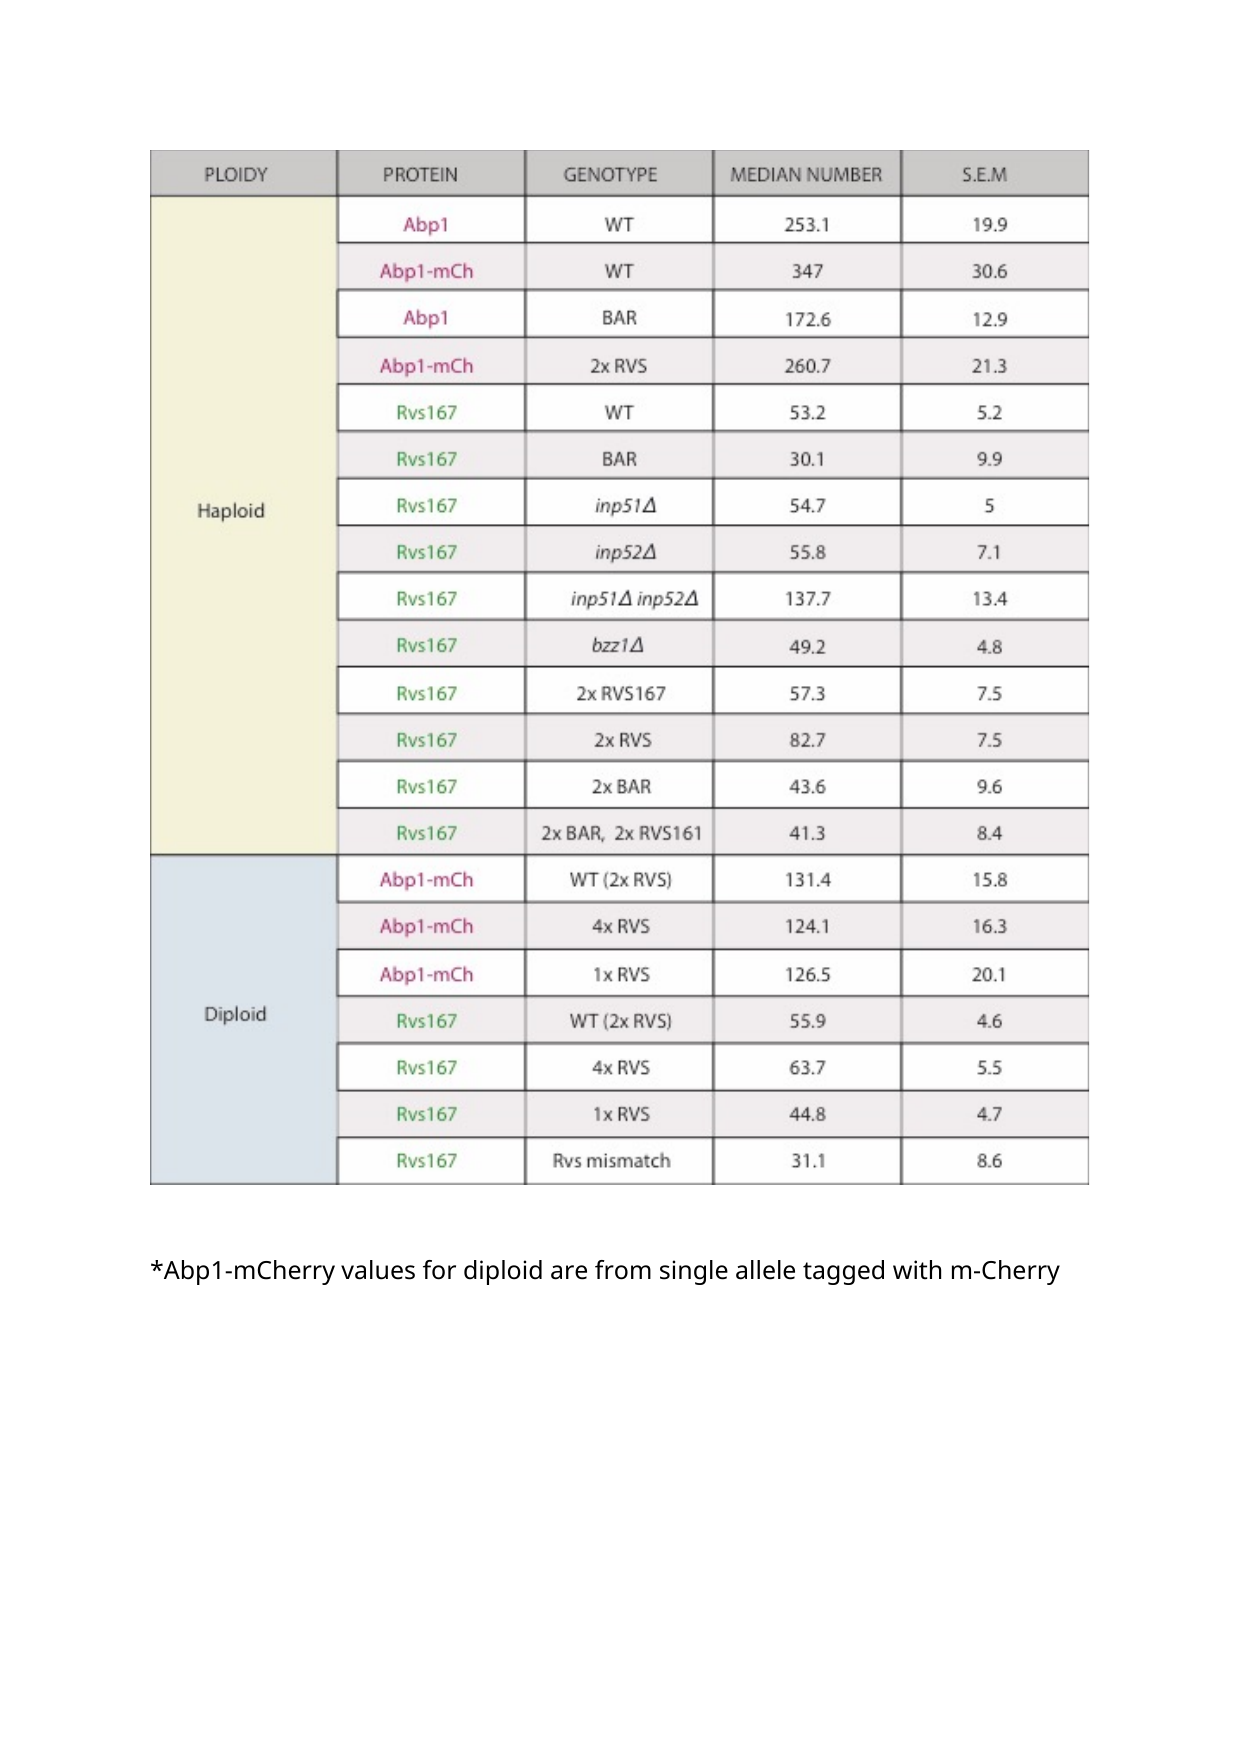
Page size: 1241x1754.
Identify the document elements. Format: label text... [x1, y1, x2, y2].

picture [150, 150, 1090, 1185]
text *Abp1-mCherry values for diploid are from single allele tagged with m-Cherry [150, 1253, 1090, 1287]
